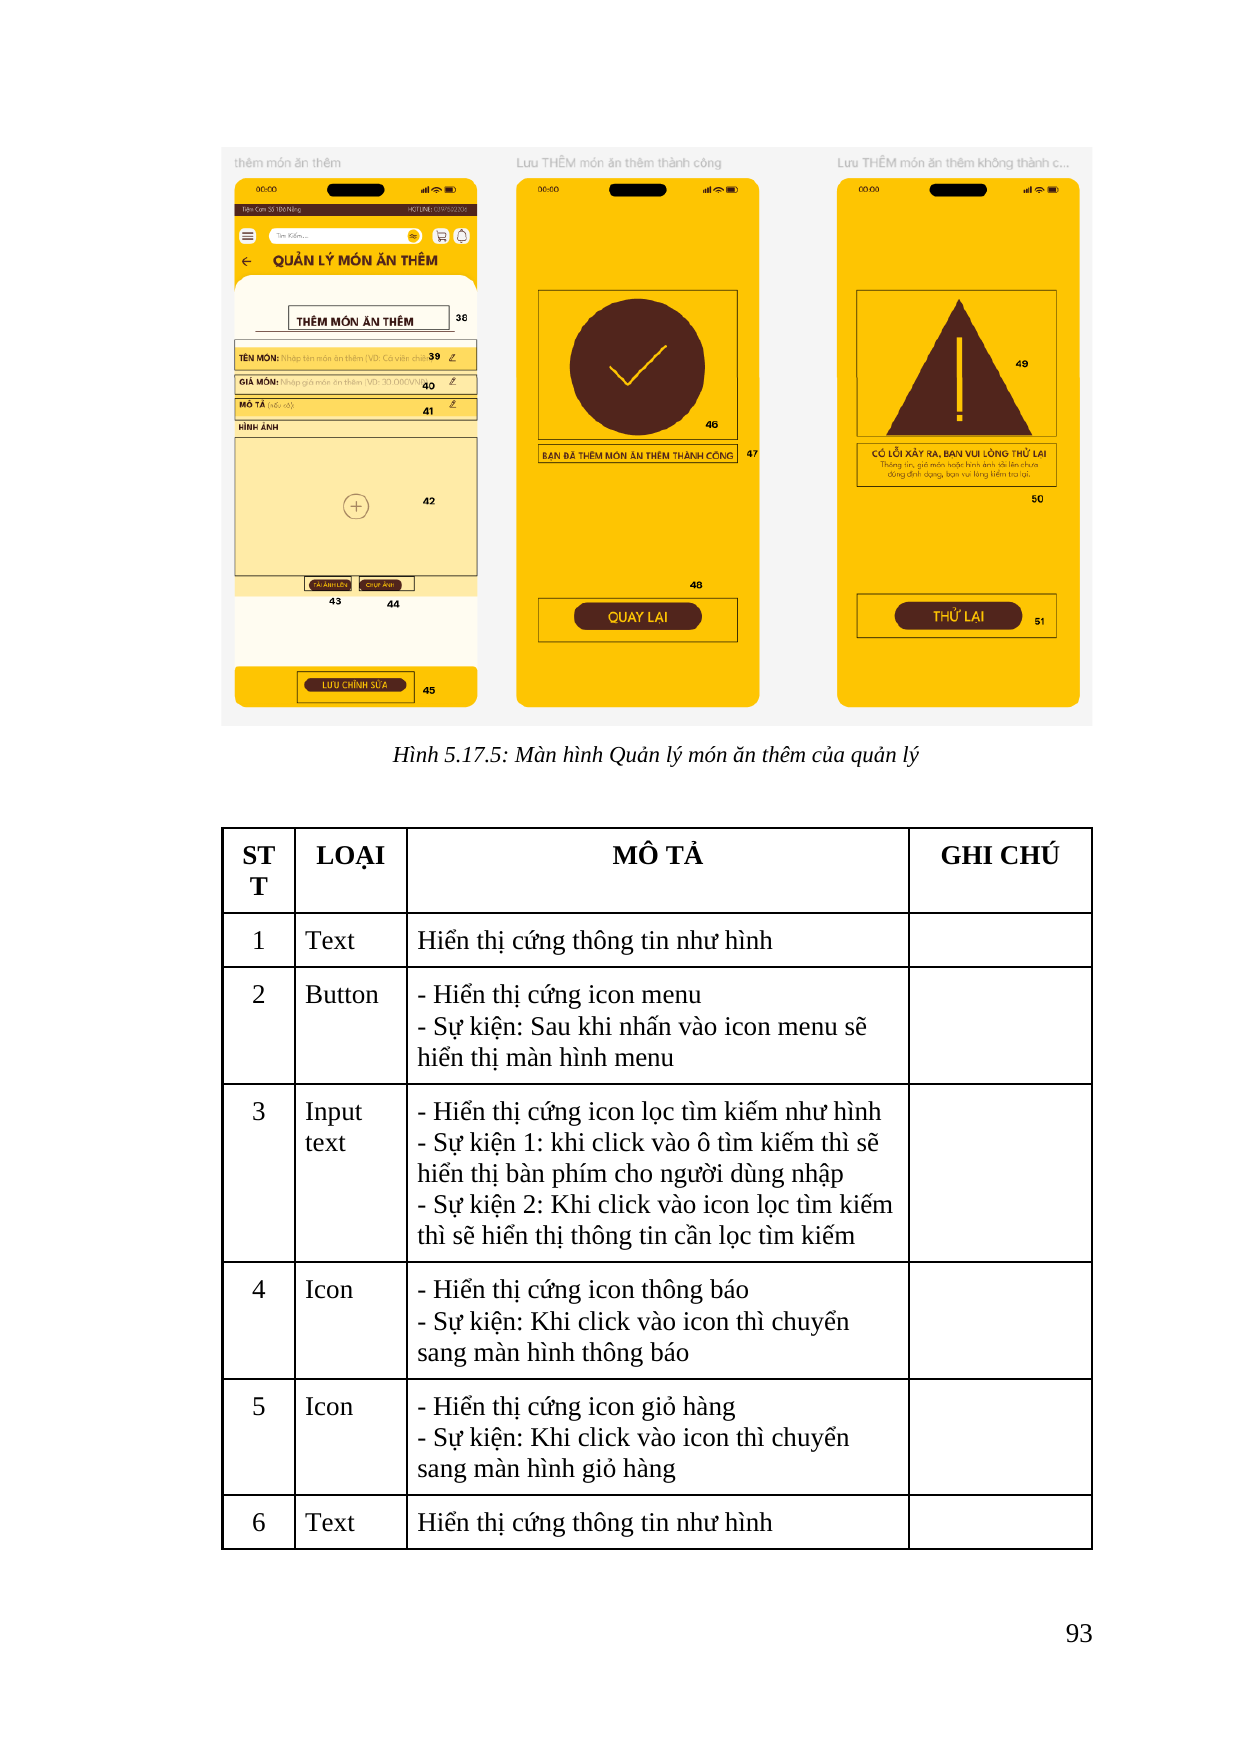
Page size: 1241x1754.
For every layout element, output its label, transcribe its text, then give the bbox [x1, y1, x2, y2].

table_cell [910, 1085, 1091, 1261]
table_cell [910, 1496, 1091, 1548]
table_cell - Hiển thị cứng icon lọc tìm kiếm như hình - Sự kiện 1: khi click vào ô tìm kiếm thì sẽ hiển thị bàn phím cho người dùng nhập - Sự kiện 2: Khi click vào icon lọc tìm kiếm thì sẽ hiển thị thông tin cần lọc tìm kiếm [408, 1085, 908, 1261]
table_cell [910, 1263, 1091, 1377]
table_cell 1 [224, 914, 294, 966]
table_cell Button [296, 968, 406, 1082]
table_cell [910, 1380, 1091, 1494]
table_cell Icon [296, 1263, 406, 1377]
table_cell Text [296, 914, 406, 966]
table_header GHI CHÚ [910, 829, 1091, 912]
table_cell 5 [224, 1380, 294, 1494]
picture [221, 147, 1093, 726]
table_header STT [224, 829, 294, 912]
table_cell - Hiển thị cứng icon giỏ hàng - Sự kiện: Khi click vào icon thì chuyển sang màn hình giỏ hàng [408, 1380, 908, 1494]
table_cell - Hiển thị cứng icon menu - Sự kiện: Sau khi nhấn vào icon menu sẽ hiển thị màn hình menu [408, 968, 908, 1082]
table_cell [910, 968, 1091, 1082]
table_cell 6 [224, 1496, 294, 1548]
table_cell 4 [224, 1263, 294, 1377]
table_header MÔ TẢ [408, 829, 908, 912]
text Hình 5.17.5: Màn hình Quản lý món ăn thêm của quản lý [221, 741, 1092, 767]
table_cell Hiển thị cứng thông tin như hình [408, 1496, 908, 1548]
table_cell Input text [296, 1085, 406, 1261]
table_cell 3 [224, 1085, 294, 1261]
table_cell Icon [296, 1380, 406, 1494]
table_header LOẠI [296, 829, 406, 912]
table_cell [910, 914, 1091, 966]
table_cell Text [296, 1496, 406, 1548]
table_cell 2 [224, 968, 294, 1082]
table_cell - Hiển thị cứng icon thông báo - Sự kiện: Khi click vào icon thì chuyển sang màn hình thông báo [408, 1263, 908, 1377]
table_cell Hiển thị cứng thông tin như hình [408, 914, 908, 966]
